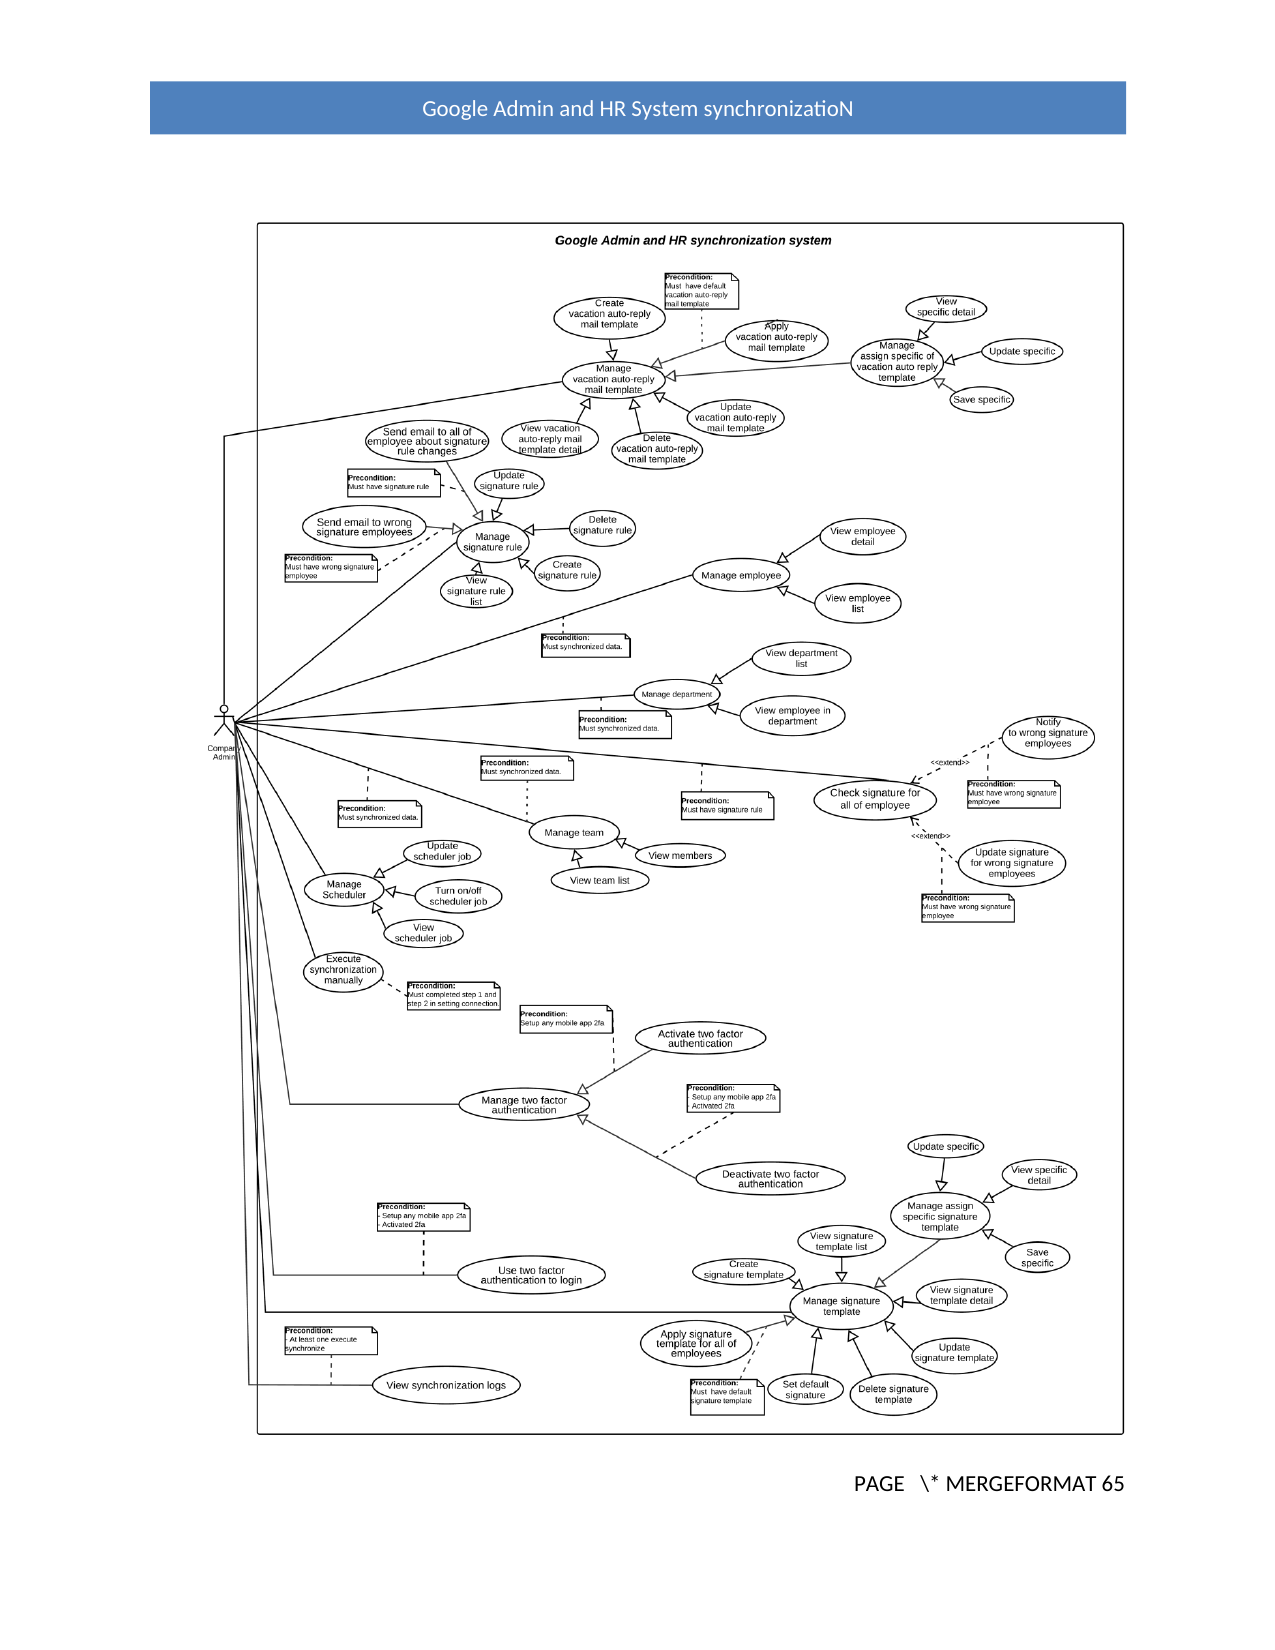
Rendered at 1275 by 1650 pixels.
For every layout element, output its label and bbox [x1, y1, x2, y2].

picture [187, 180, 1163, 1470]
